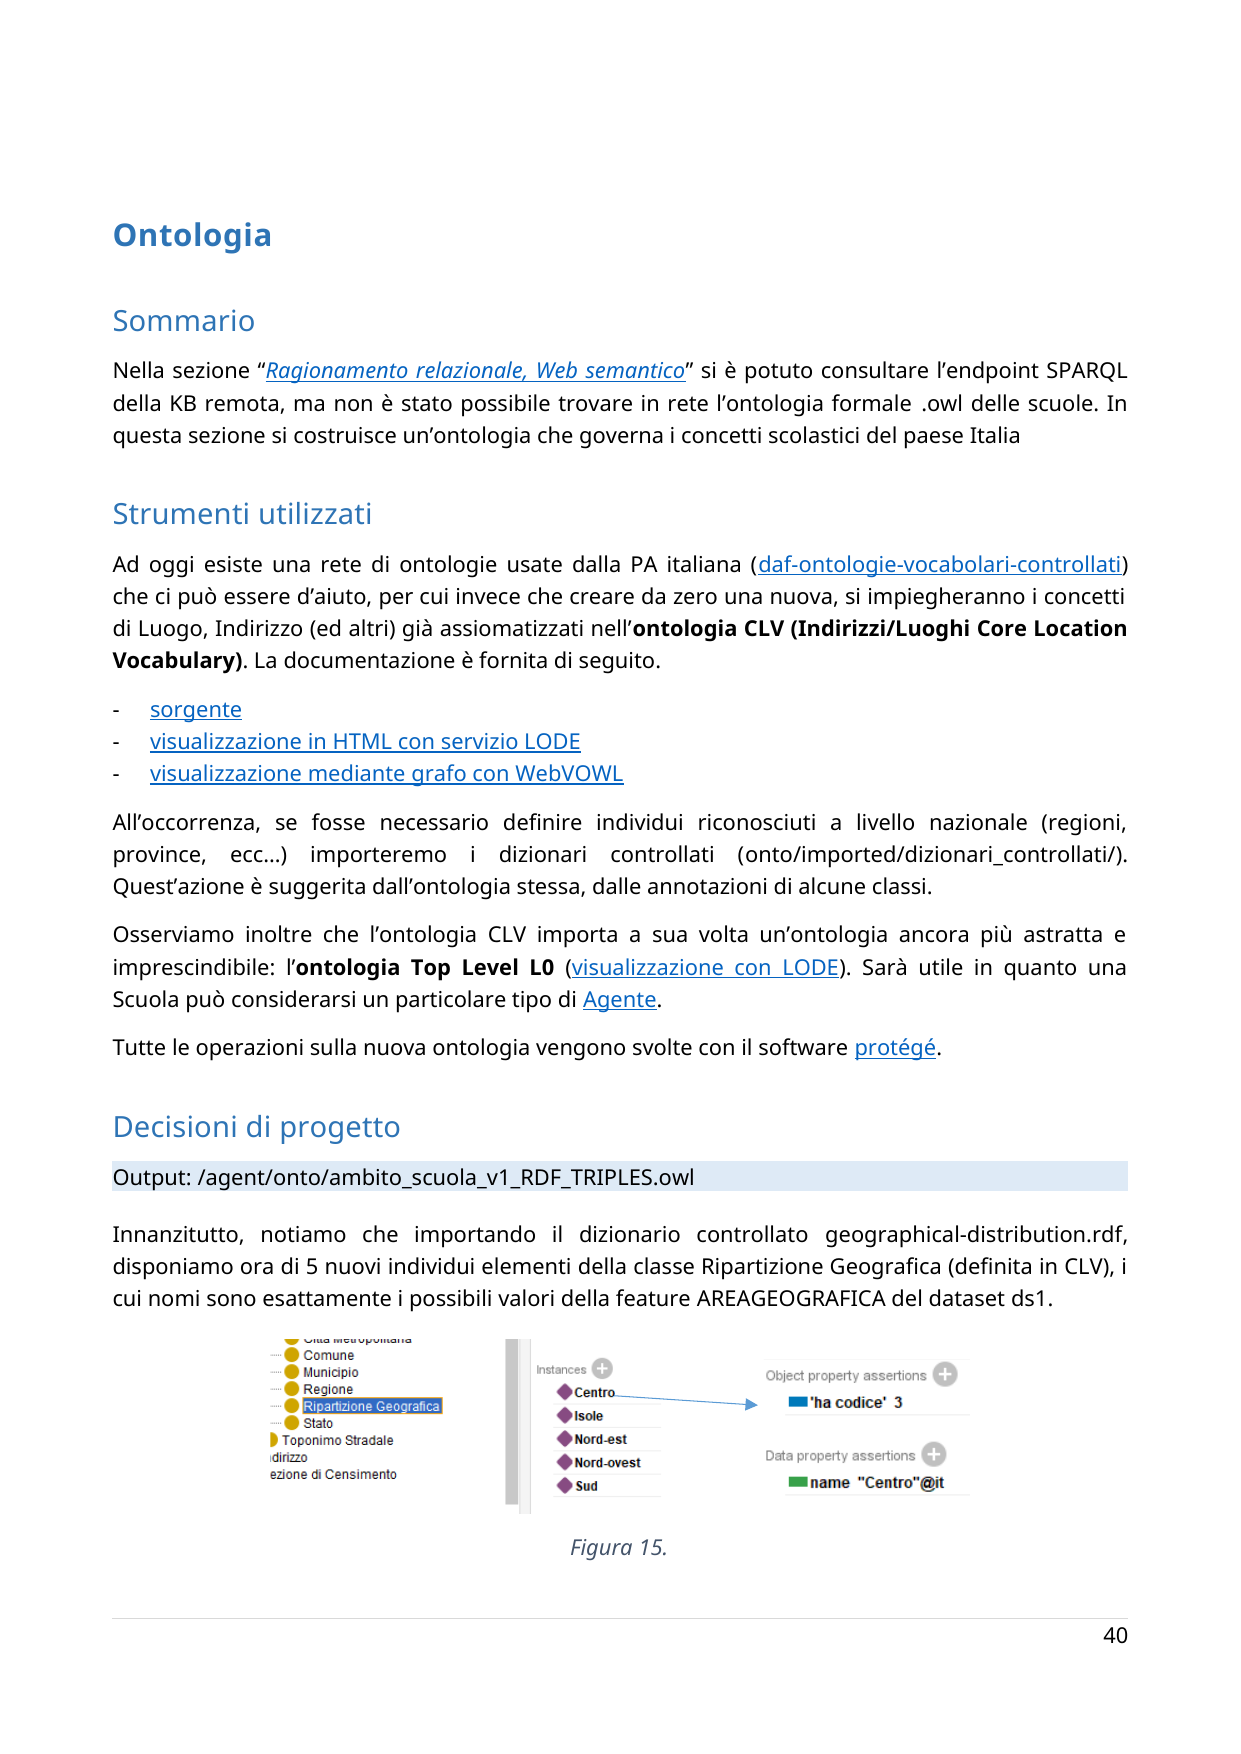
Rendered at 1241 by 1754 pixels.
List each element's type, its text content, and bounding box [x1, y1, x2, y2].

subtitle Decisioni di progetto [112, 1106, 1128, 1146]
text Nella sezione “Ragionamento relazionale, Web semantico” si è potuto consultare l’endpoint SPARQL della KB remota, ma non è stato possibile trovare in rete l’ontologia formale .owl delle scuole. In questa sezione si costruisce un’ontologia che governa i concetti scolastici del paese Italia [112, 355, 1128, 449]
subtitle Strumenti utilizzati [112, 493, 1128, 533]
text Osserviamo inoltre che l’ontologia CLV importa a sua volta un’ontologia ancora più astratta e imprescindibile: l’ontologia Top Level L0 (visualizzazione con LODE). Sarà utile in quanto una Scuola può considerarsi un particolare tipo di Agente. [112, 919, 1128, 1013]
text Ad oggi esiste una rete di ontologie usate dalla PA italiana (daf-ontologie-vocabolari-controllati) che ci può essere d’aiuto, per cui invece che creare da zero una nuova, si impiegheranno i concetti di Luogo, Indirizzo (ed altri) già assiomatizzati nell’ontologia CLV (Indirizzi/Luoghi Core Location Vocabulary). La documentazione è fornita di seguito. [112, 549, 1128, 675]
picture [270, 1339, 662, 1514]
picture [763, 1359, 970, 1514]
text All’occorrenza, se fosse necessario definire individui riconosciuti a livello nazionale (regioni, province, ecc…) importeremo i dizionari controllati (onto/imported/dizionari_controllati/). Quest’azione è suggerita dall’ontologia stessa, dalle annotazioni di alcune classi. [112, 807, 1128, 901]
text Tutte le operazioni sulla nuova ontologia vengono svolte con il software protégé. [112, 1032, 1128, 1062]
text Innanzitutto, notiamo che importando il dizionario controllato geographical-distribution.rdf, disponiamo ora di 5 nuovi individui elementi della classe Ripartizione Geografica (definita in CLV), i cui nomi sono esattamente i possibili valori della feature AREAGEOGRAFICA del dataset ds1. [112, 1218, 1128, 1312]
list visualizzazione mediante grafo con WebVOWL [112, 758, 1128, 788]
list visualizzazione in HTML con servizio LODE [112, 726, 1128, 756]
list sorgente [112, 694, 1128, 723]
subtitle Sommario [112, 300, 1128, 340]
text Output: /agent/onto/ambito_scuola_v1_RDF_TRIPLES.owl [112, 1161, 1128, 1191]
subtitle Ontologia [112, 212, 1128, 255]
